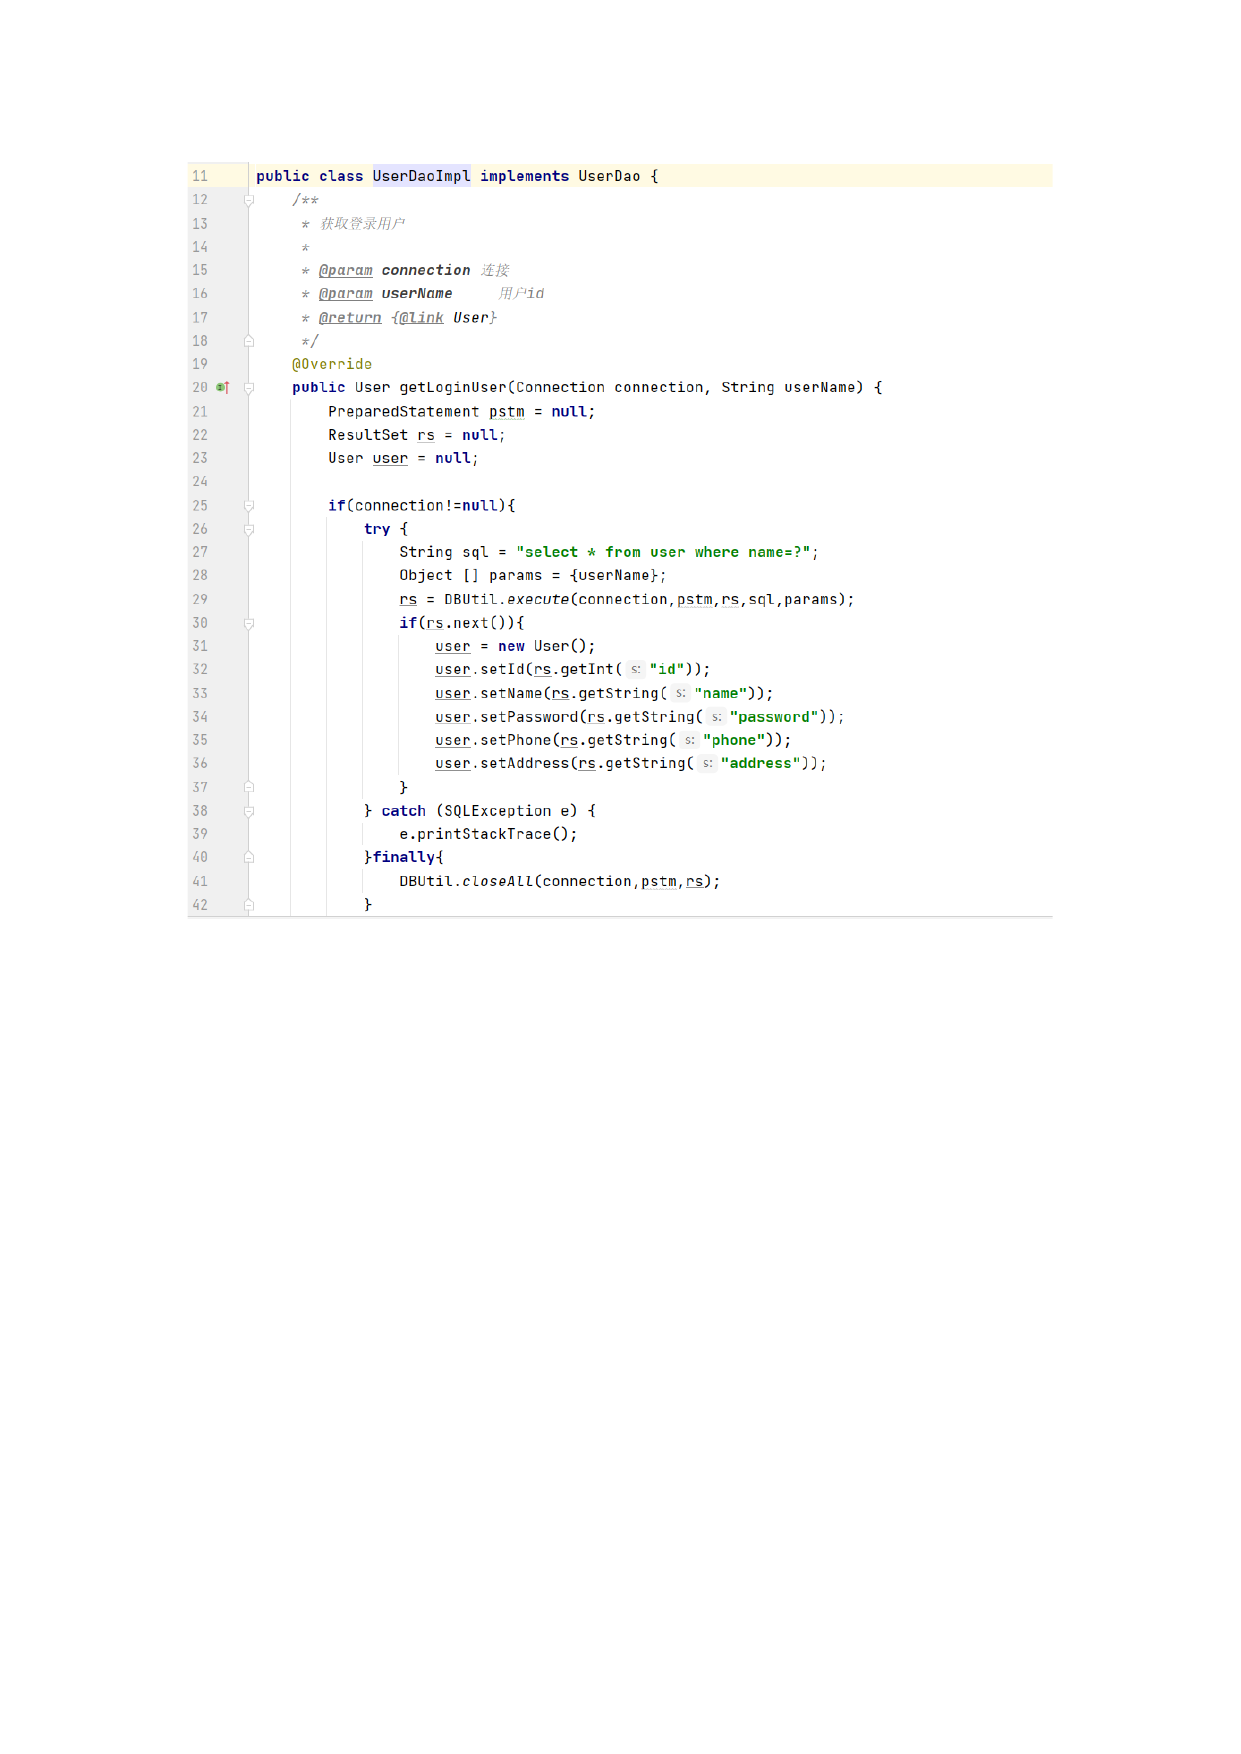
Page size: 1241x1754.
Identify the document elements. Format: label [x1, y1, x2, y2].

picture [187, 162, 1053, 919]
